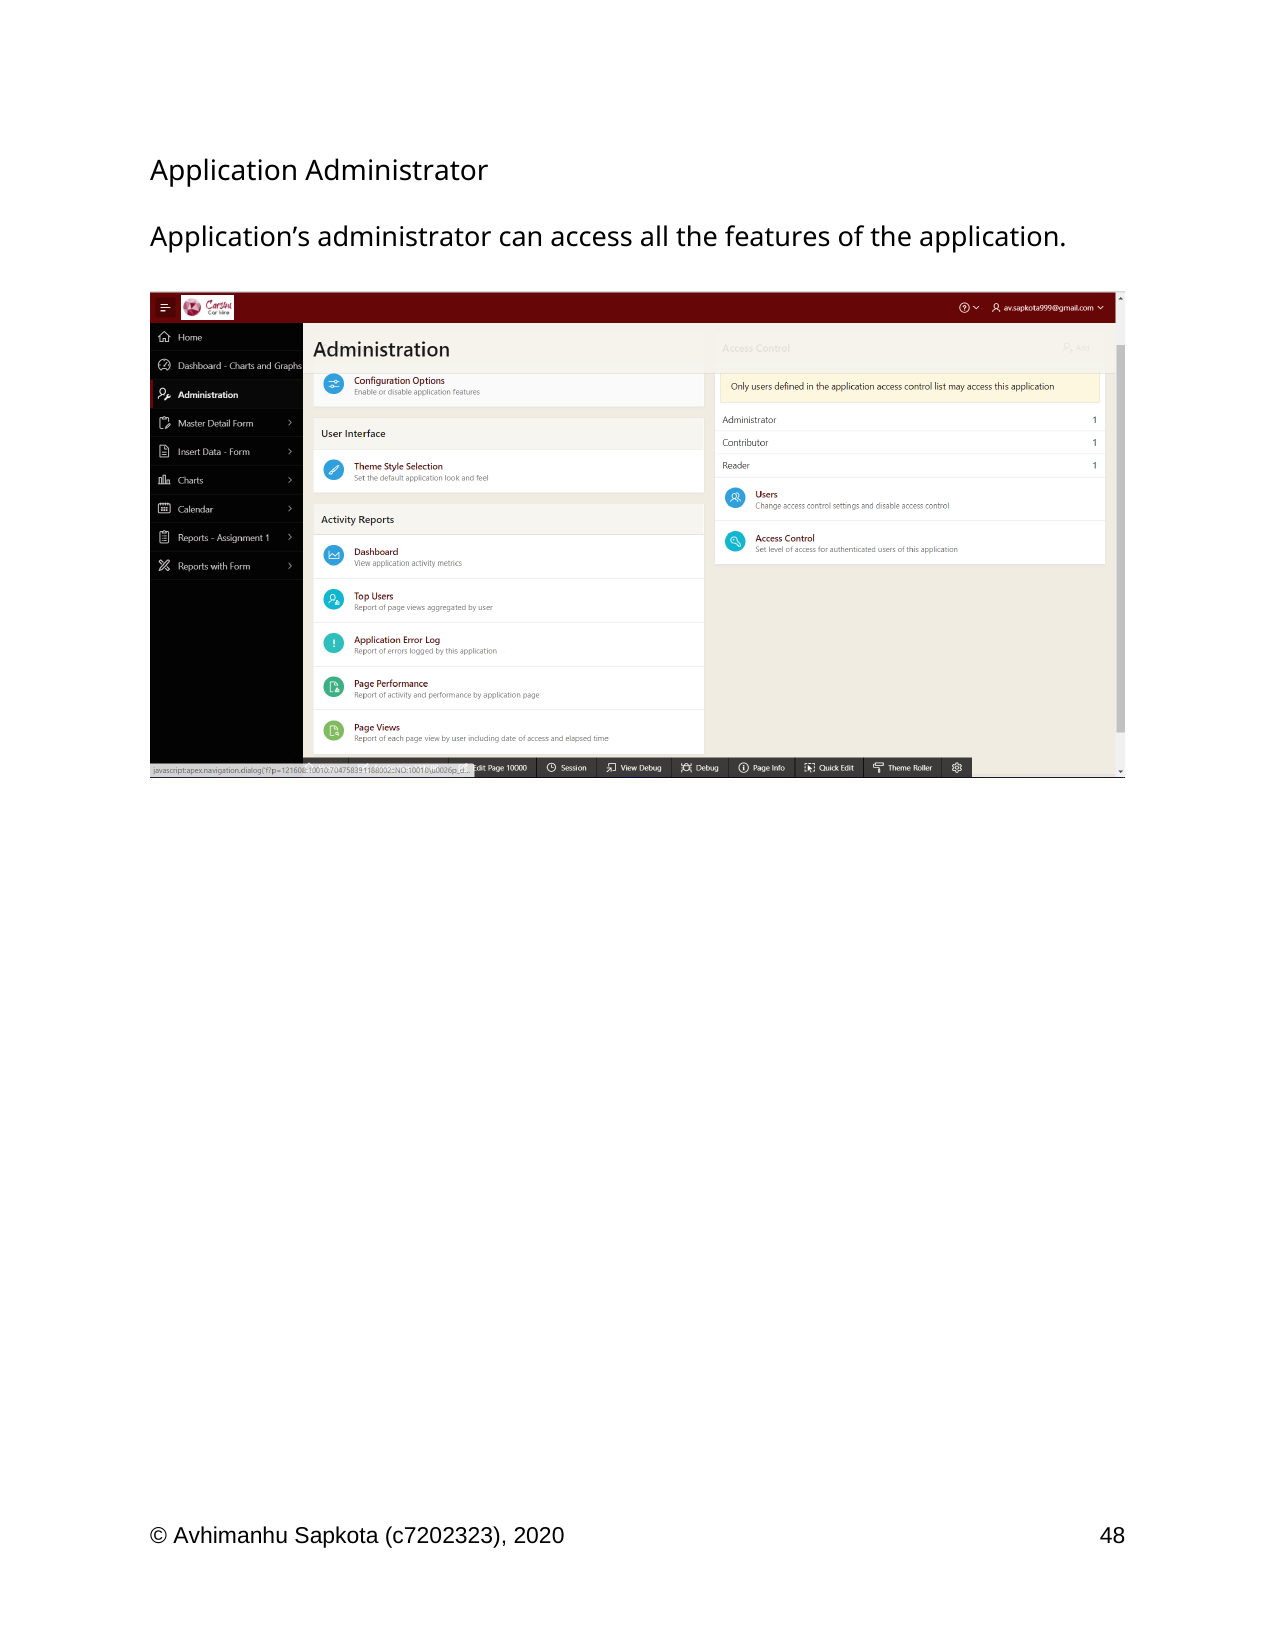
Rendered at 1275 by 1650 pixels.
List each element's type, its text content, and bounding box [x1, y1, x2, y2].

subtitle Application Administrator [150, 150, 1125, 188]
text Application’s administrator can access all the features of the application. [150, 217, 1125, 254]
picture [150, 291, 1125, 778]
